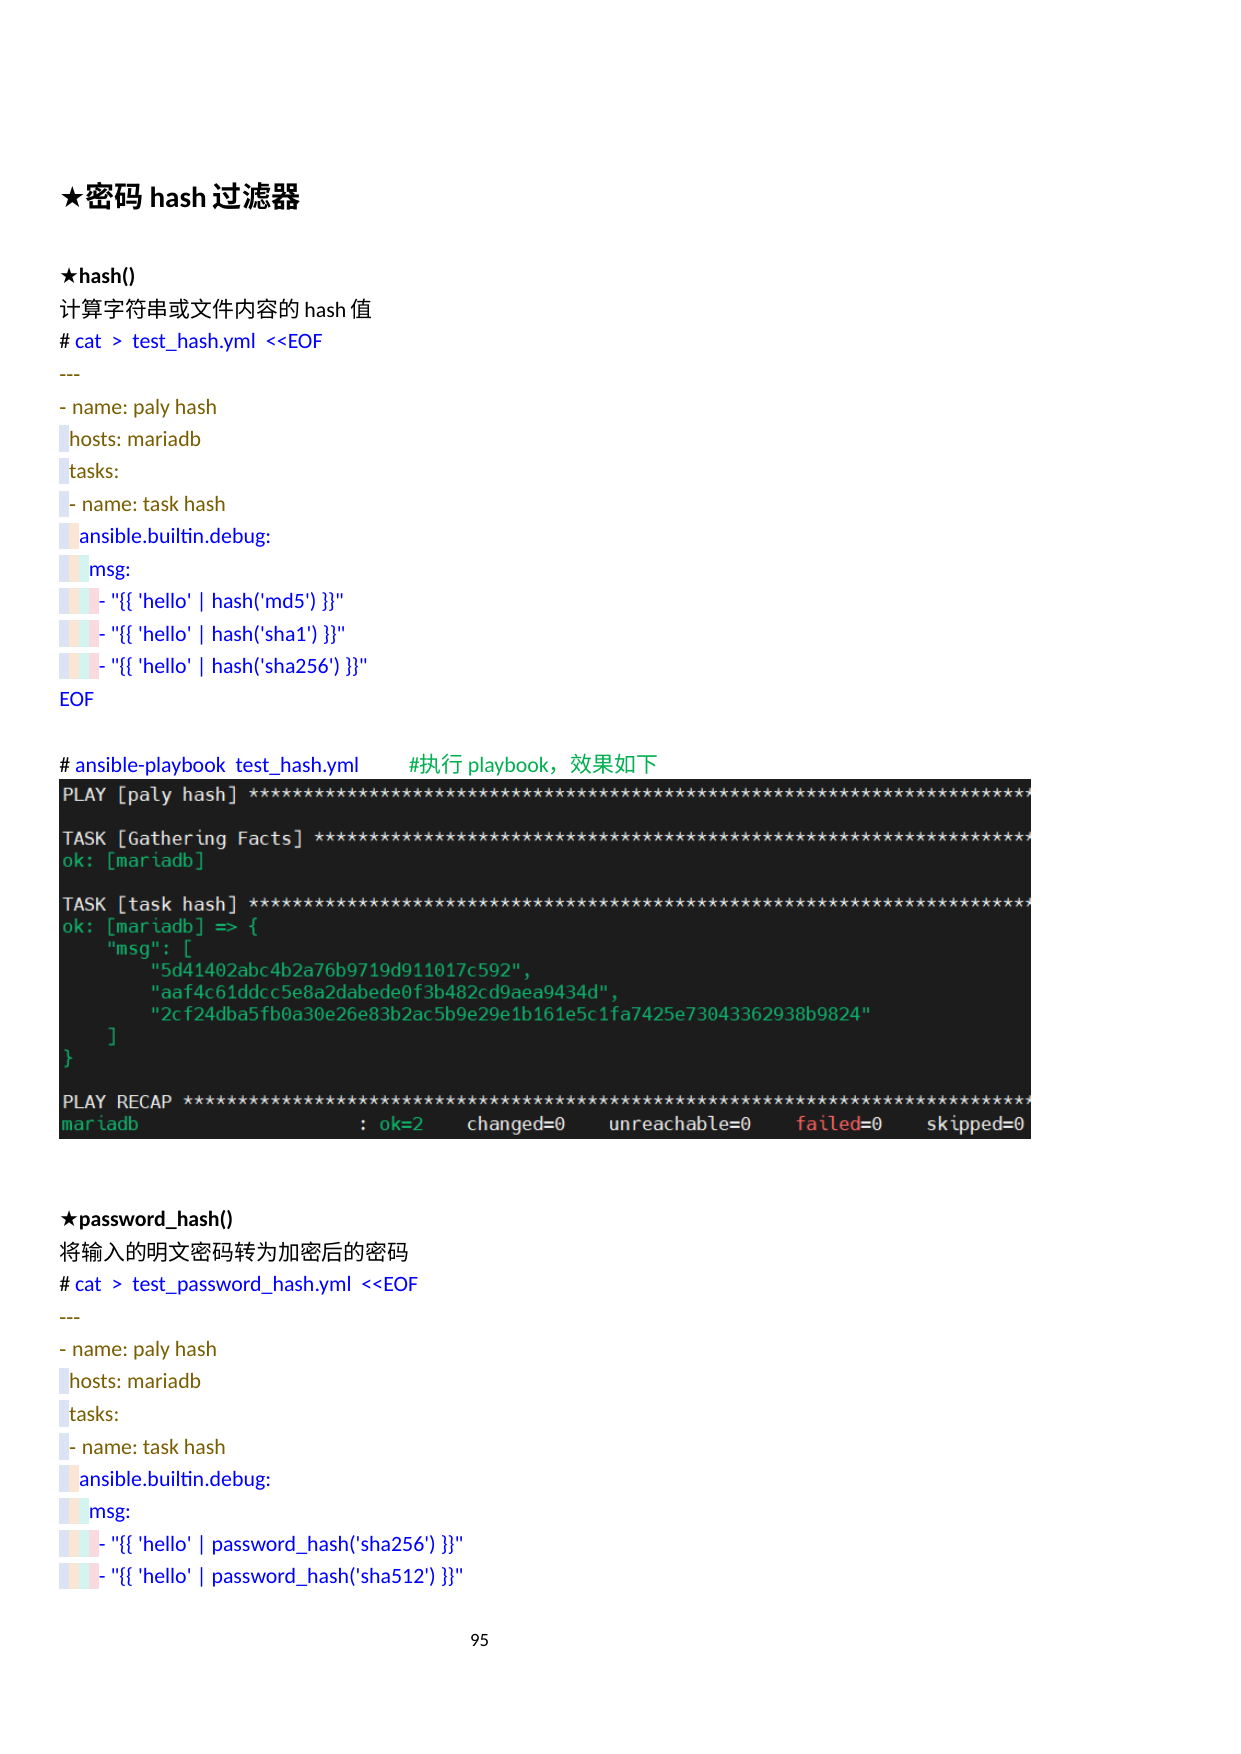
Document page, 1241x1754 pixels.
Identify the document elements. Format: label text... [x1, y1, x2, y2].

text msg: [59, 552, 1181, 584]
text 将输入的明文密码转为加密后的密码 [59, 1234, 1181, 1267]
text ansible.builtin.debug: [59, 1462, 1181, 1494]
text - "{{ 'hello' | hash('sha256') }}" [59, 649, 1181, 682]
text ansible.builtin.debug: [59, 519, 1181, 552]
text tasks: [59, 454, 1181, 487]
text - "{{ 'hello' | password_hash('sha512') }}" [59, 1559, 1181, 1592]
text - "{{ 'hello' | hash('sha1') }}" [59, 617, 1181, 649]
text - "{{ 'hello' | password_hash('sha256') }}" [59, 1527, 1181, 1559]
text - name: paly hash [59, 1332, 1181, 1364]
text 计算字符串或文件内容的hash值 [59, 292, 1181, 324]
text - name: task hash [59, 1429, 1181, 1462]
text - "{{ 'hello' | hash('md5') }}" [59, 584, 1181, 617]
text --- [59, 357, 1181, 389]
text EOF [59, 682, 1181, 714]
text --- [59, 1299, 1181, 1332]
text - name: paly hash [59, 389, 1181, 422]
text tasks: [59, 1397, 1181, 1429]
text ★password_hash() [59, 1202, 1181, 1234]
text - name: task hash [59, 487, 1181, 519]
text hosts: mariadb [59, 1364, 1181, 1397]
text hosts: mariadb [59, 422, 1181, 454]
text # cat > test_password_hash.yml <<EOF [59, 1267, 1181, 1299]
text # ansible-playbook test_hash.yml #执行playbook，效果如下 [59, 747, 1181, 779]
picture [59, 779, 1031, 1139]
text ★hash() [59, 259, 1181, 292]
text msg: [59, 1494, 1181, 1527]
text # cat > test_hash.yml <<EOF [59, 324, 1181, 357]
text ★密码hash过滤器 [59, 162, 1181, 227]
